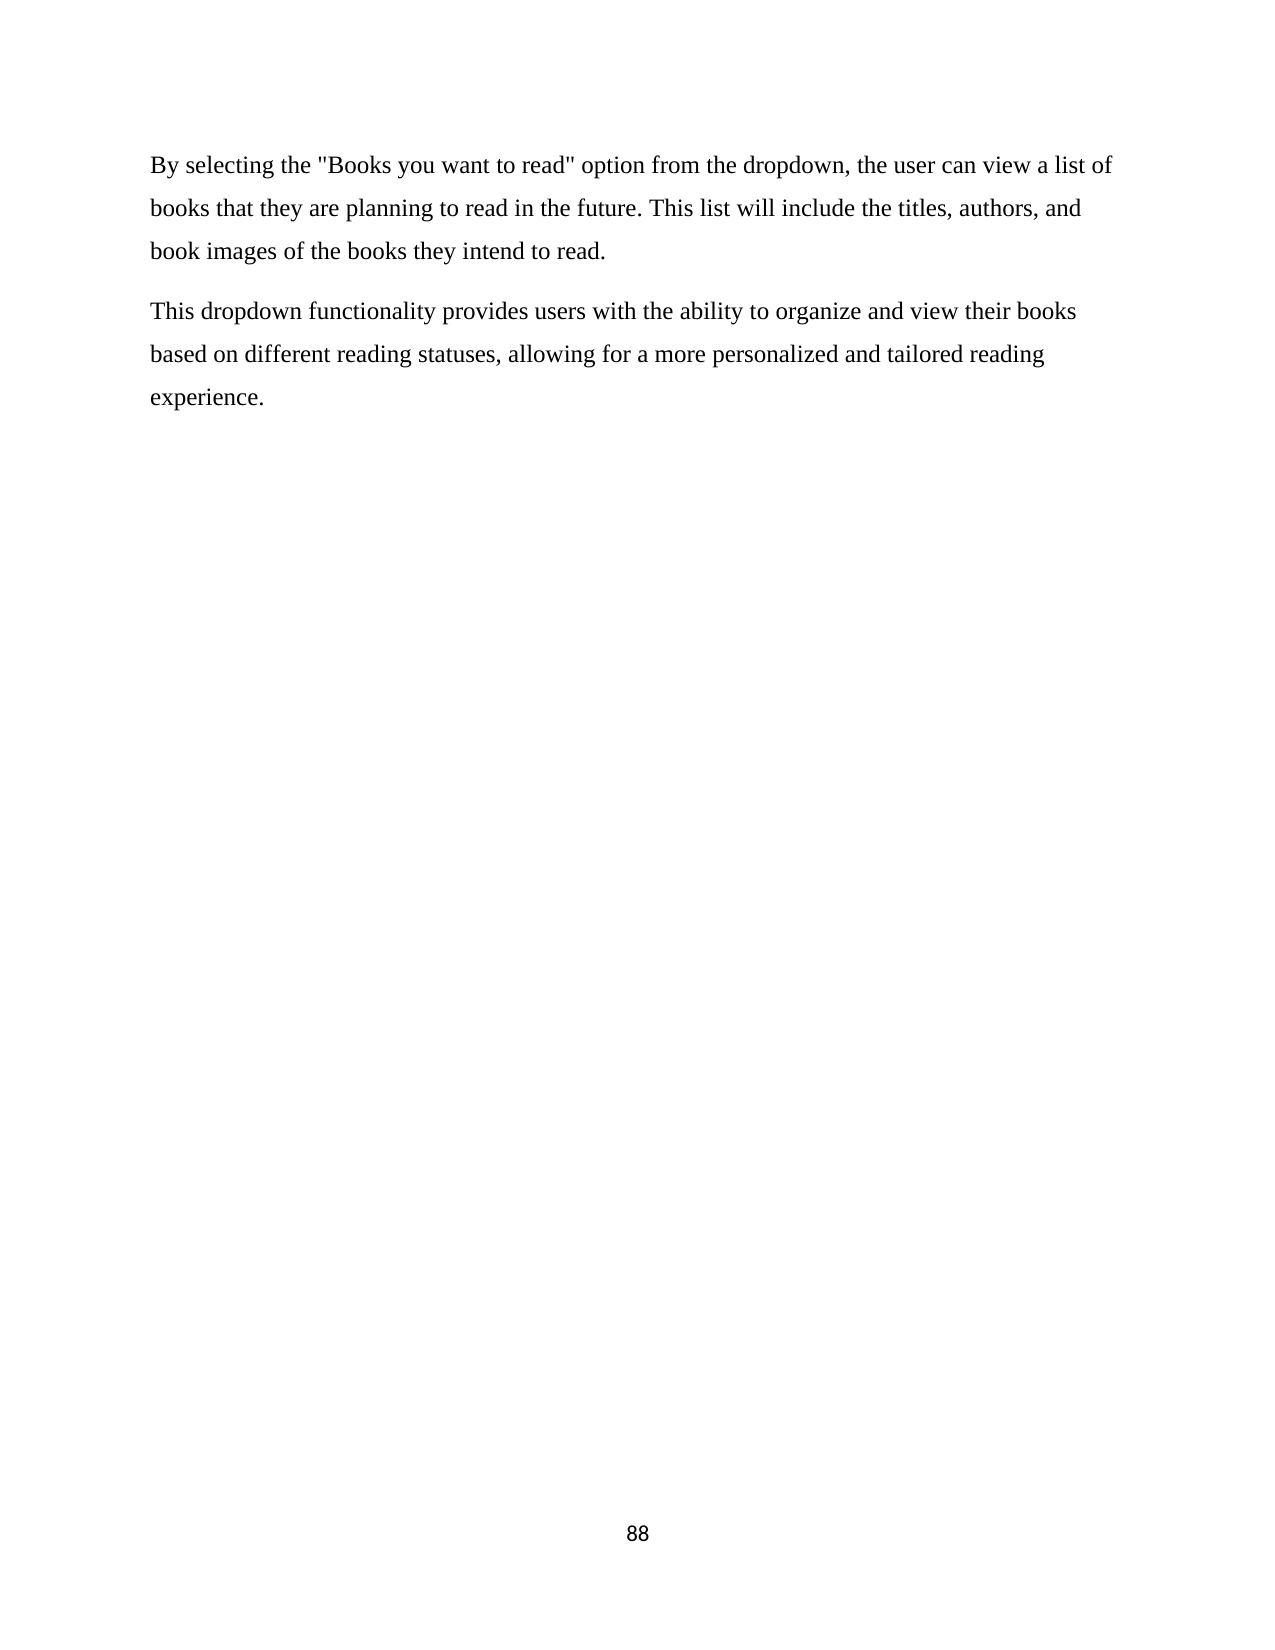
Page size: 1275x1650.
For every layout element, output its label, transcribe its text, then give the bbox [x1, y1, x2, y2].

text This dropdown functionality provides users with the ability to organize and view their books based on different reading statuses, allowing for a more personalized and tailored reading experience. [150, 296, 1125, 411]
text By selecting the "Books you want to read" option from the dropdown, the user can view a list of books that they are planning to read in the future. This list will include the titles, authors, and book images of the books they intend to read. [150, 150, 1125, 265]
